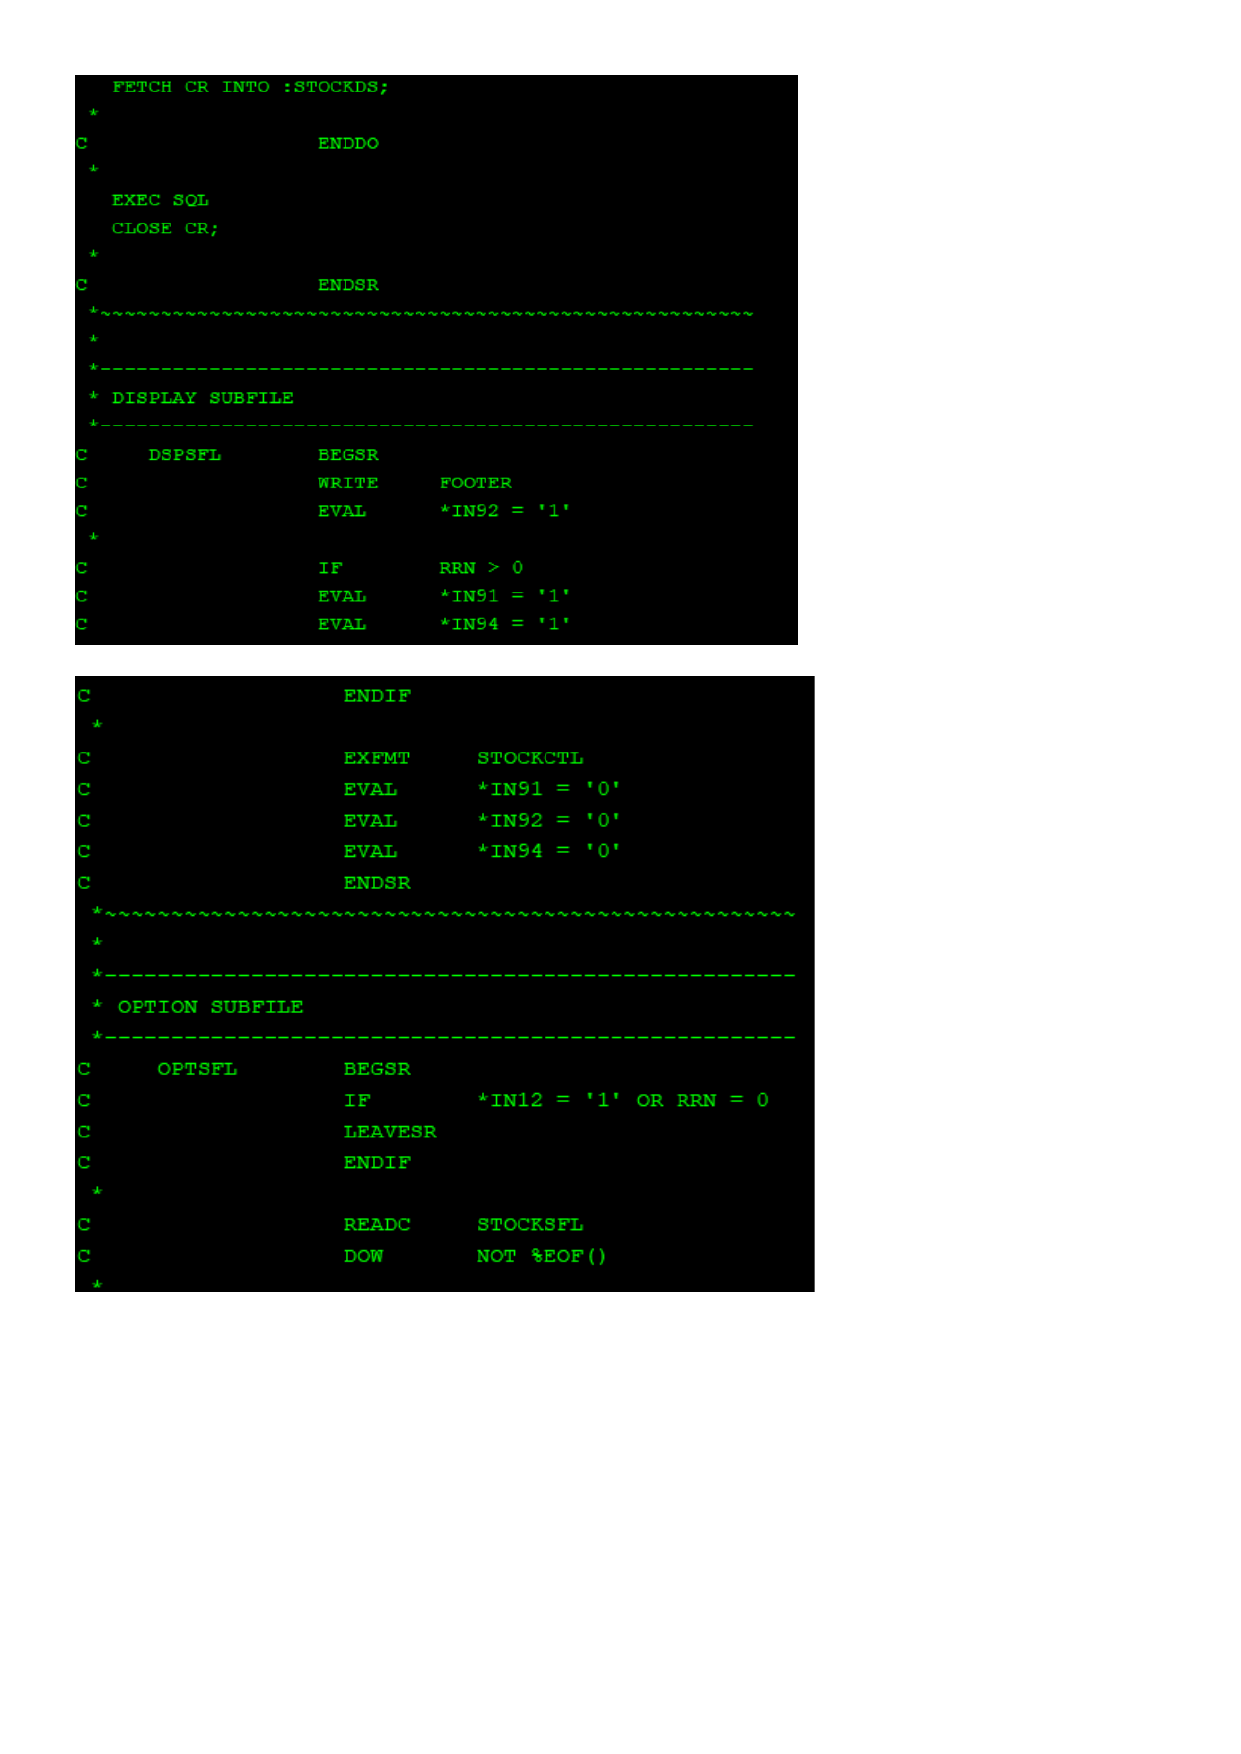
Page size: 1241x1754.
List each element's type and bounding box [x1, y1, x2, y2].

picture [75, 75, 798, 645]
picture [75, 676, 815, 1292]
